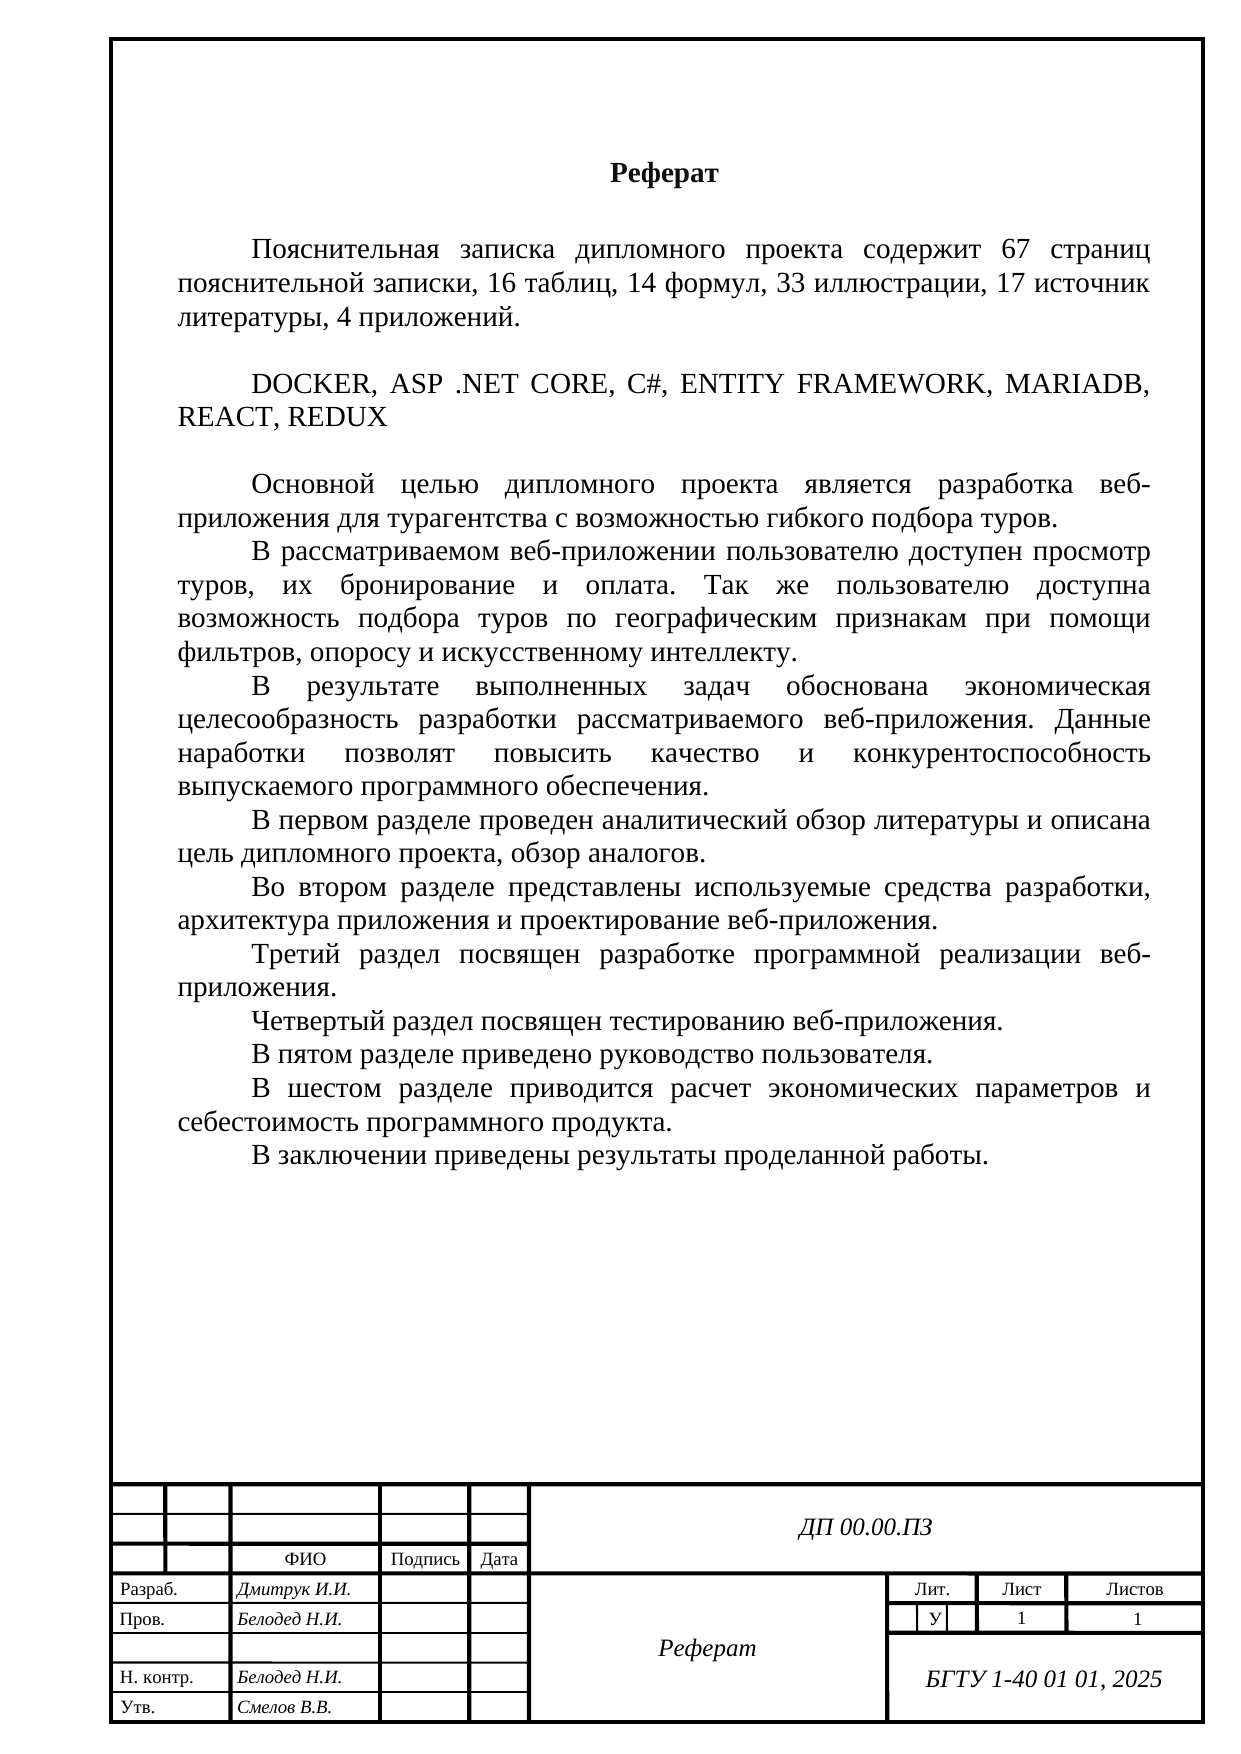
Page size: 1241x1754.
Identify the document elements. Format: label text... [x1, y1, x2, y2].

text В заключении приведены результаты проделанной работы. [177, 1137, 1152, 1171]
text В пятом разделе приведено руководство пользователя. [177, 1037, 1152, 1070]
text Основной целью дипломного проекта является разработка веб-приложения для турагентства с возможностью гибкого подбора туров. [177, 466, 1152, 533]
text Во втором разделе представлены используемые средства разработки, архитектура приложения и проектирование веб-приложения. [177, 869, 1152, 936]
text DOCKER, ASP .NET CORE, C#, ENTITY FRAMEWORK, MARIADB, REACT, REDUX [177, 366, 1152, 433]
text Пояснительная записка дипломного проекта содержит 67 страниц пояснительной записки, 16 таблиц, 14 формул, 33 иллюстрации, 17 источник литературы, 4 приложений. [177, 232, 1152, 332]
text Четвертый раздел посвящен тестированию веб-приложения. [177, 1003, 1152, 1037]
text В рассматриваемом веб-приложении пользователю доступен просмотр туров, их бронирование и оплата. Так же пользователю доступна возможность подбора туров по географическим признакам при помощи фильтров, опоросу и искусственному интеллекту. [177, 533, 1152, 668]
text В первом разделе проведен аналитический обзор литературы и описана цель дипломного проекта, обзор аналогов. [177, 802, 1152, 869]
text Реферат [177, 156, 1152, 189]
text Третий раздел посвящен разработке программной реализации веб-приложения. [177, 936, 1152, 1003]
text В шестом разделе приводится расчет экономических параметров и себестоимость программного продукта. [177, 1070, 1152, 1137]
text В результате выполненных задач обоснована экономическая целесообразность разработки рассматриваемого веб-приложения. Данные наработки позволят повысить качество и конкурентоспособность выпускаемого программного обеспечения. [177, 668, 1152, 802]
